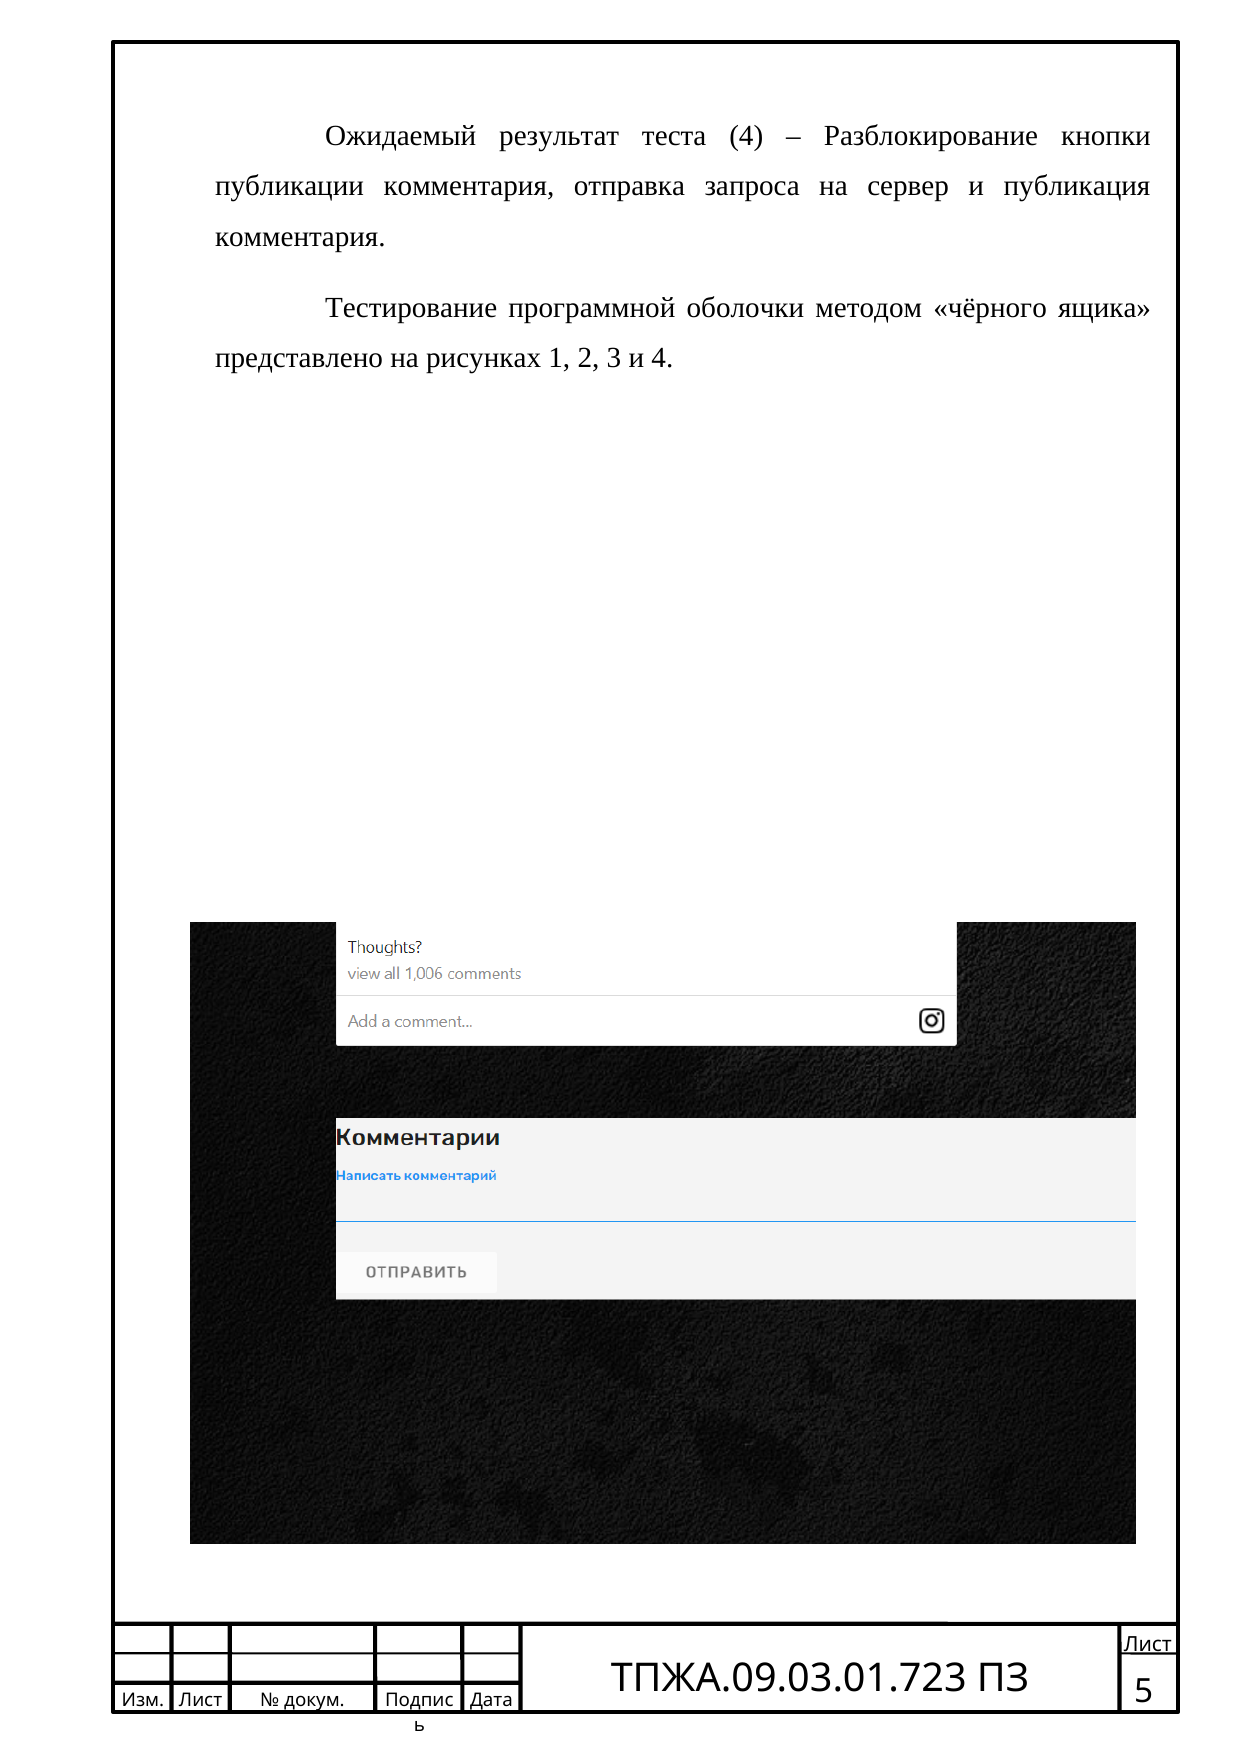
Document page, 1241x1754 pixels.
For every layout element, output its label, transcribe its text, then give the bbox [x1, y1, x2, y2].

picture [190, 922, 1136, 1544]
text Тестирование программной оболочки методом «чёрного ящика» представлено на рисунках 1, 2, 3 и 4. [215, 290, 1152, 374]
text Ожидаемый результат теста (4) – Разблокирование кнопки публикации комментария, отправка запроса на сервер и публикация комментария. [215, 118, 1152, 252]
